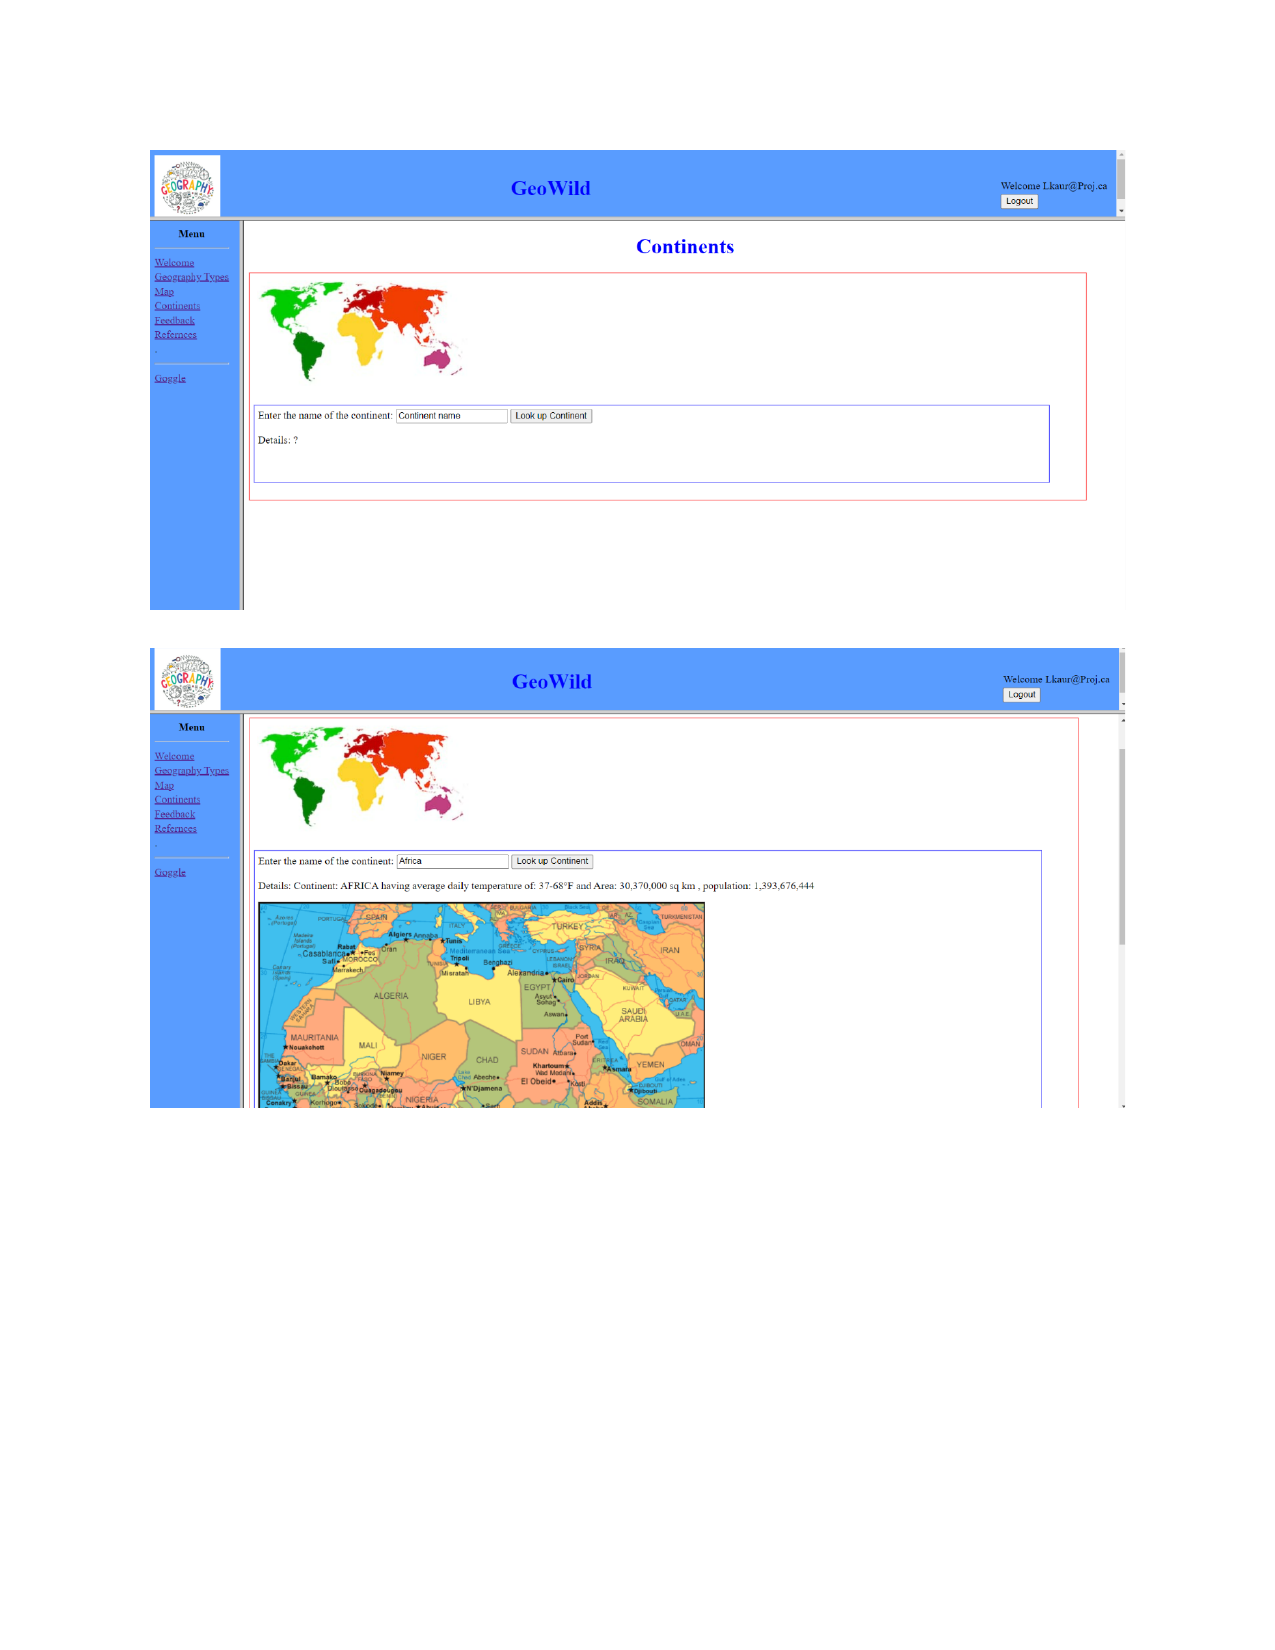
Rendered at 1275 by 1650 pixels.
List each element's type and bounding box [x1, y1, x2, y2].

picture [150, 648, 1125, 1108]
picture [150, 150, 1125, 610]
